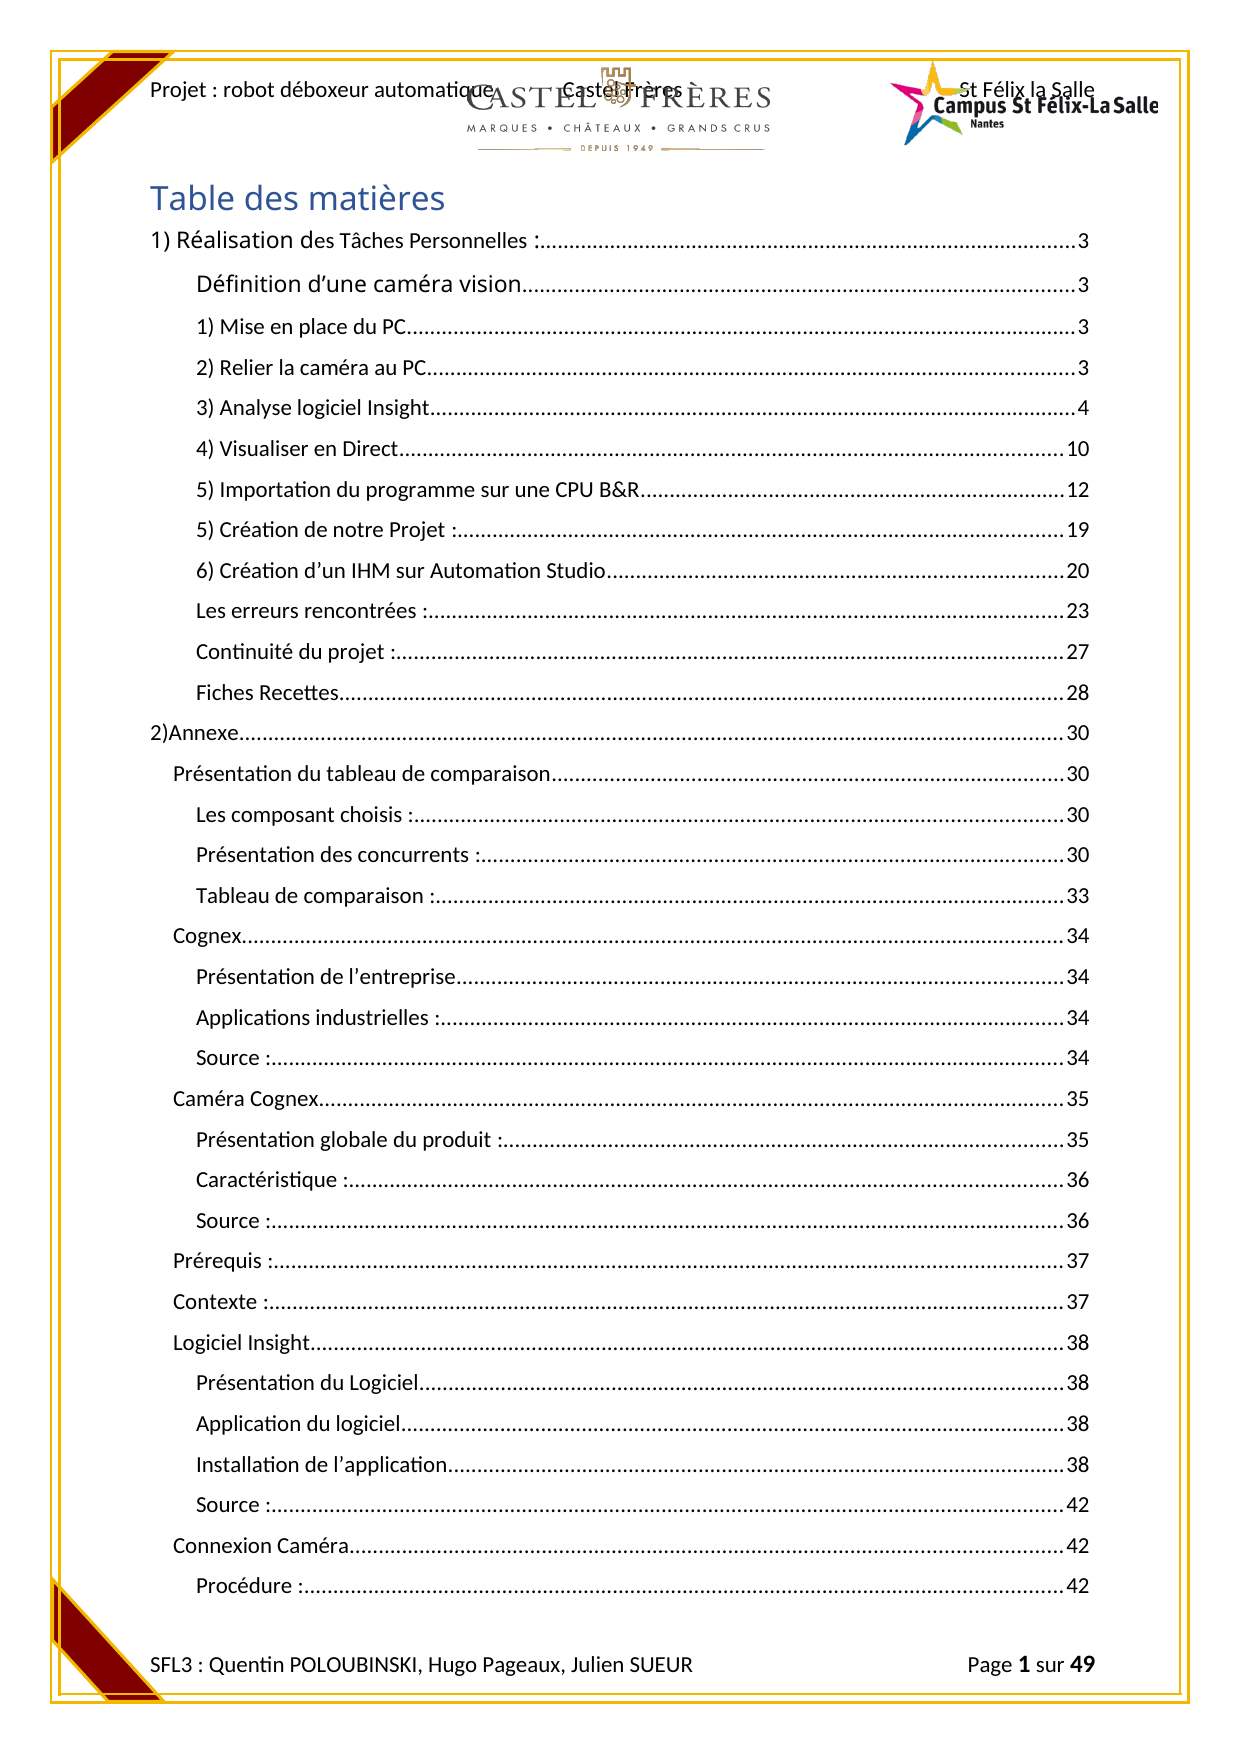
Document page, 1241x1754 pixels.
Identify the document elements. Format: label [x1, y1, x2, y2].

picture [460, 59, 773, 157]
picture [889, 60, 1158, 145]
